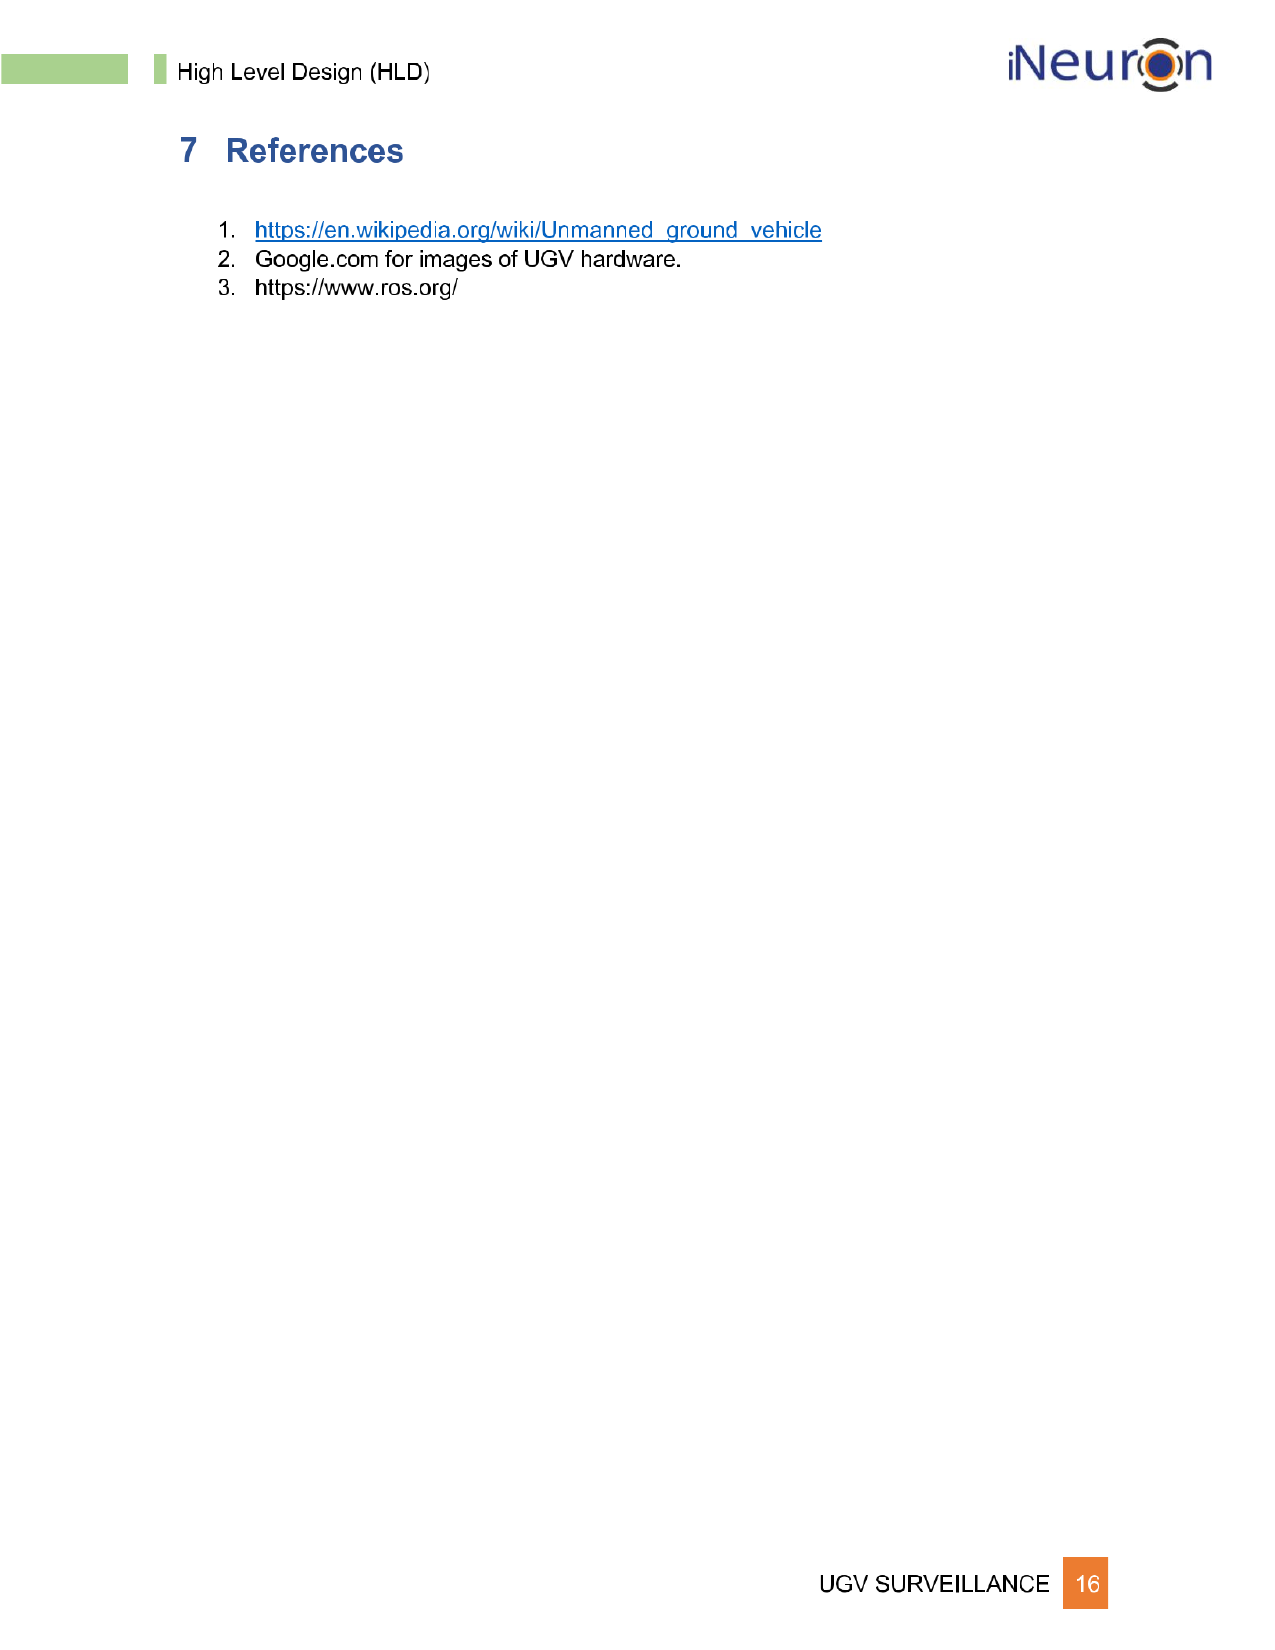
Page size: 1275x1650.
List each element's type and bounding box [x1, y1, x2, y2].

picture [820, 1557, 1109, 1609]
picture [1, 54, 429, 84]
picture [225, 135, 403, 164]
picture [1008, 38, 1212, 92]
picture [181, 137, 197, 162]
picture [216, 220, 823, 302]
